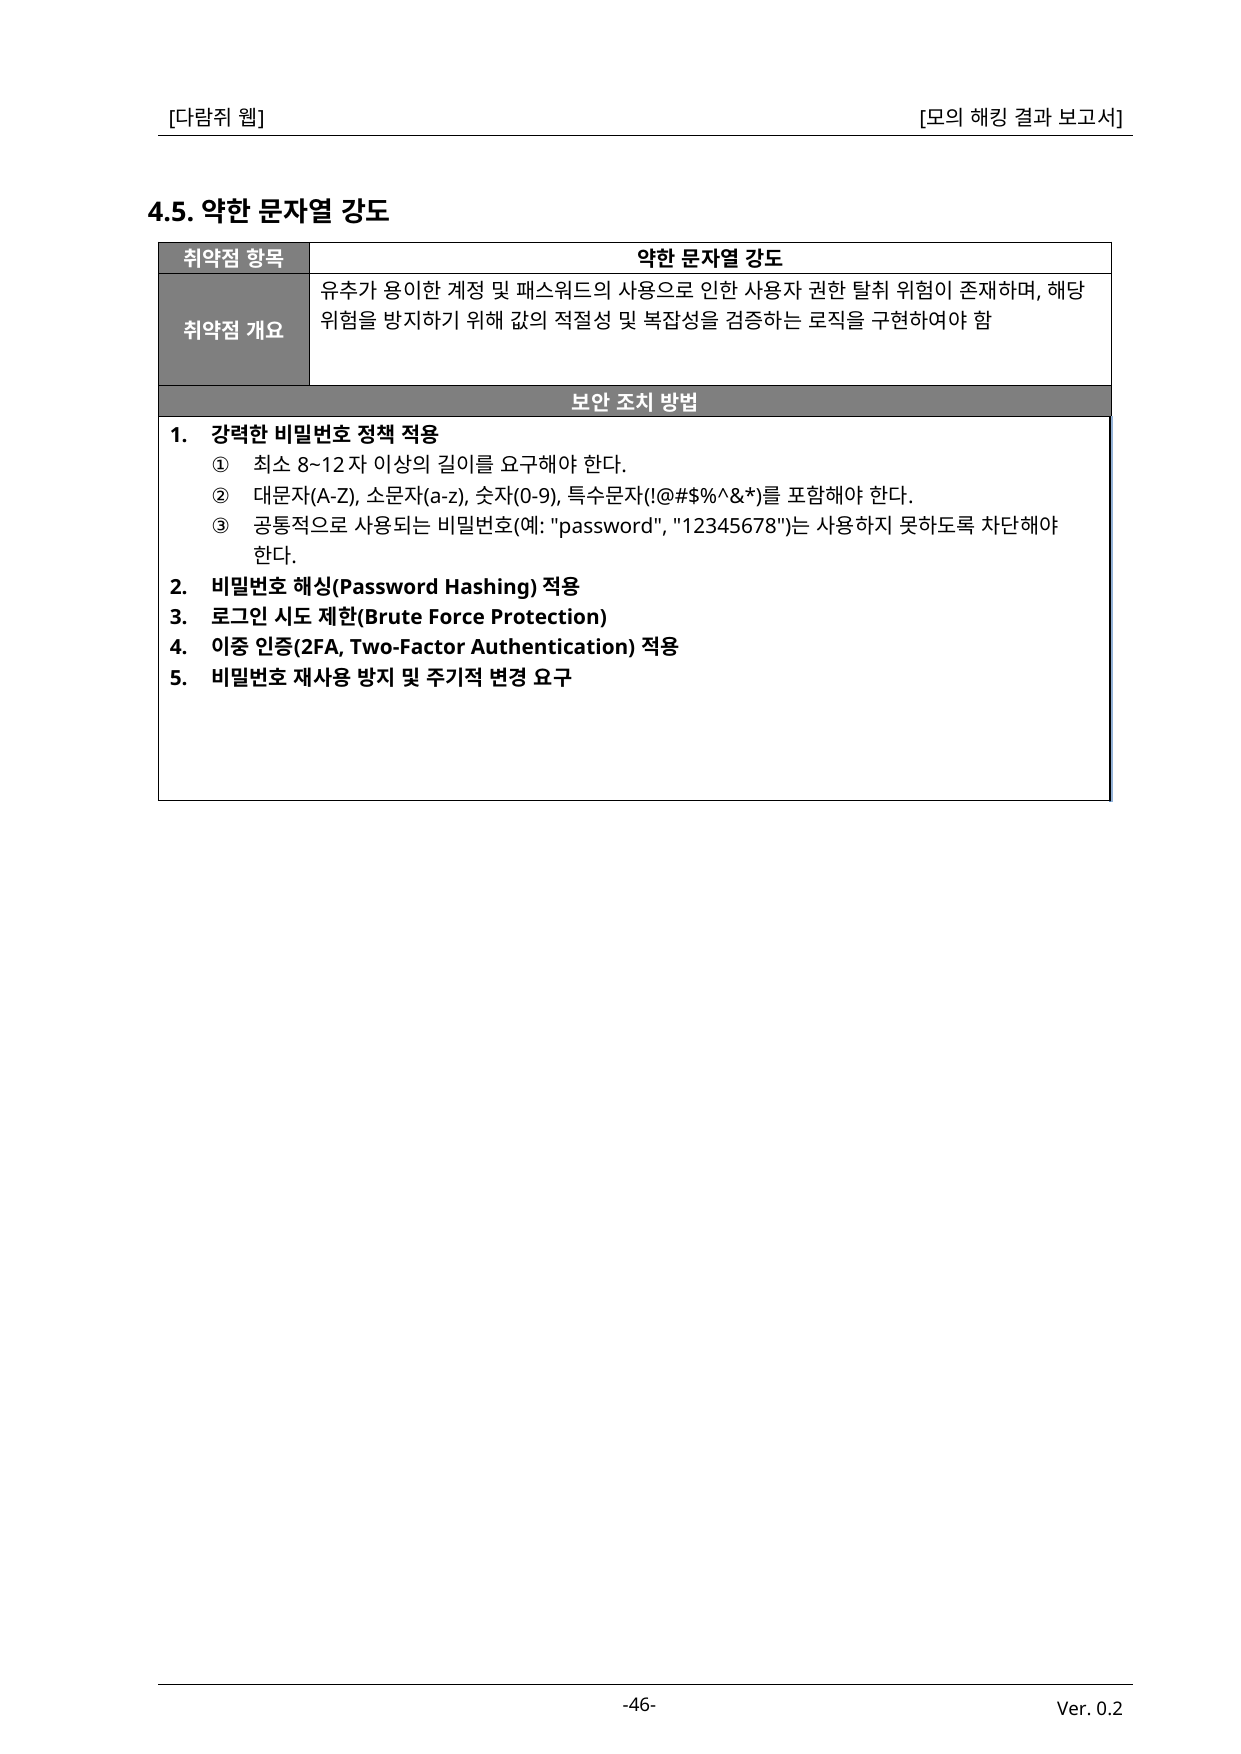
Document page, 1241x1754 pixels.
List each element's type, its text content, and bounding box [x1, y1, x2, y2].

table_header 약한 문자열 강도 [310, 243, 1111, 273]
table_header 취약점 항목 [159, 243, 309, 273]
text 약한 문자열 강도 [148, 190, 1122, 229]
table_cell 취약점 개요 [159, 274, 309, 385]
table_cell 강력한 비밀번호 정책 적용 최소 8~12자 이상의 길이를 요구해야 한다. 대문자(A-Z), 소문자(a-z), 숫자(0-9), 특수문자(!@#$%^&*)를 포함해야 한다. 공통적으로 사용되는 비밀번호(예: "password", "12345678")는 사용하지 못하도록 차단해야 한다. 비밀번호 해싱(Password Hashing) 적용 로그인 시도 제한(Brute Force Protection) 이중 인증(2FA, Two-Factor Authentication) 적용 비밀번호 재사용 방지 및 주기적 변경 요구 [159, 417, 1109, 800]
table_cell 유추가 용이한 계정 및 패스워드의 사용으로 인한 사용자 권한 탈취 위험이 존재하며, 해당 위험을 방지하기 위해 값의 적절성 및 복잡성을 검증하는 로직을 구현하여야 함 [310, 274, 1111, 385]
table_cell 보안 조치 방법 [159, 386, 1111, 416]
